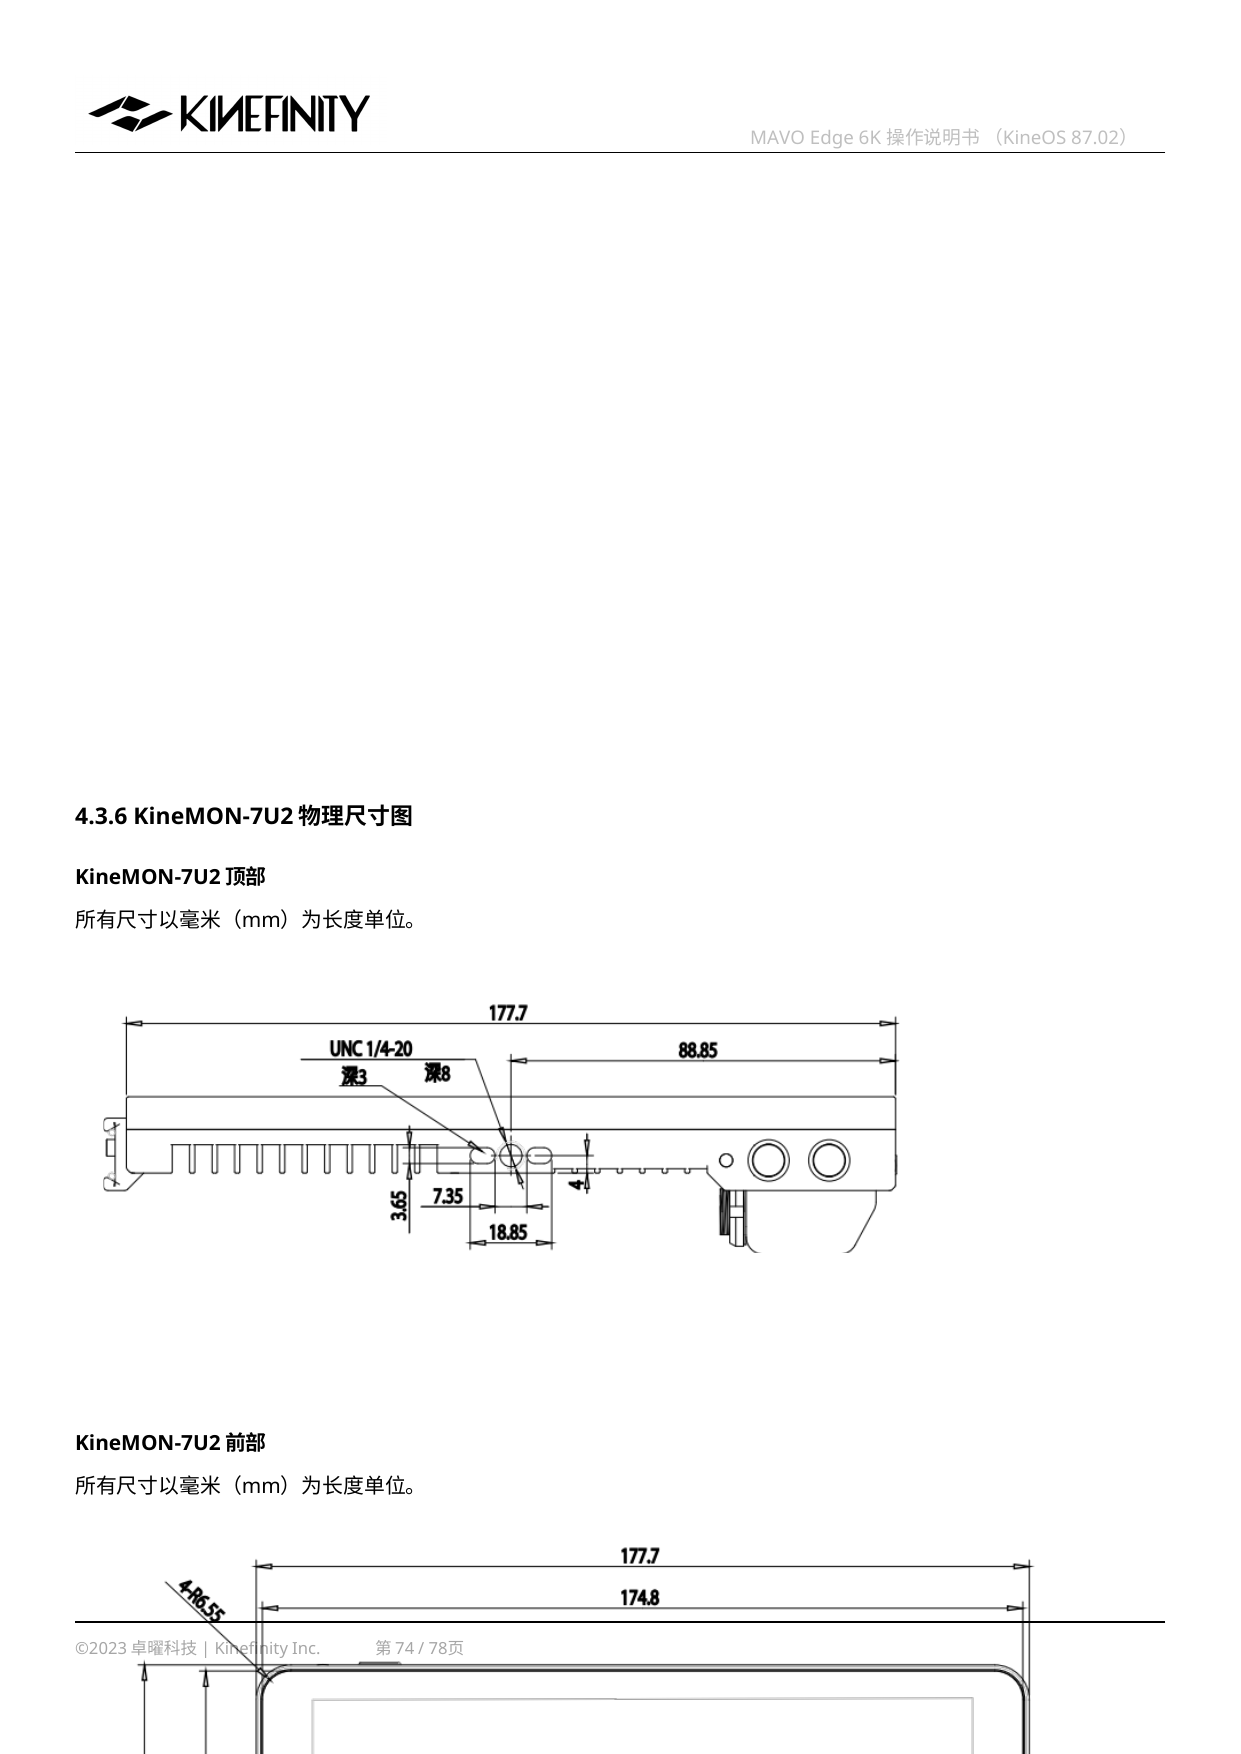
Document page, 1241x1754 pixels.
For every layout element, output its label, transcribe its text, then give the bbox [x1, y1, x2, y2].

picture [75, 75, 388, 145]
text 所有尺寸以毫米（mm）为长度单位。 [75, 903, 1165, 934]
text KineMON-7U2顶部 [75, 861, 1165, 891]
text KineMON-7U2前部 [75, 1426, 1165, 1457]
text 所有尺寸以毫米（mm）为长度单位。 [75, 1469, 1165, 1499]
subtitle 4.3.6 KineMON-7U2物理尺寸图 [75, 798, 1165, 831]
